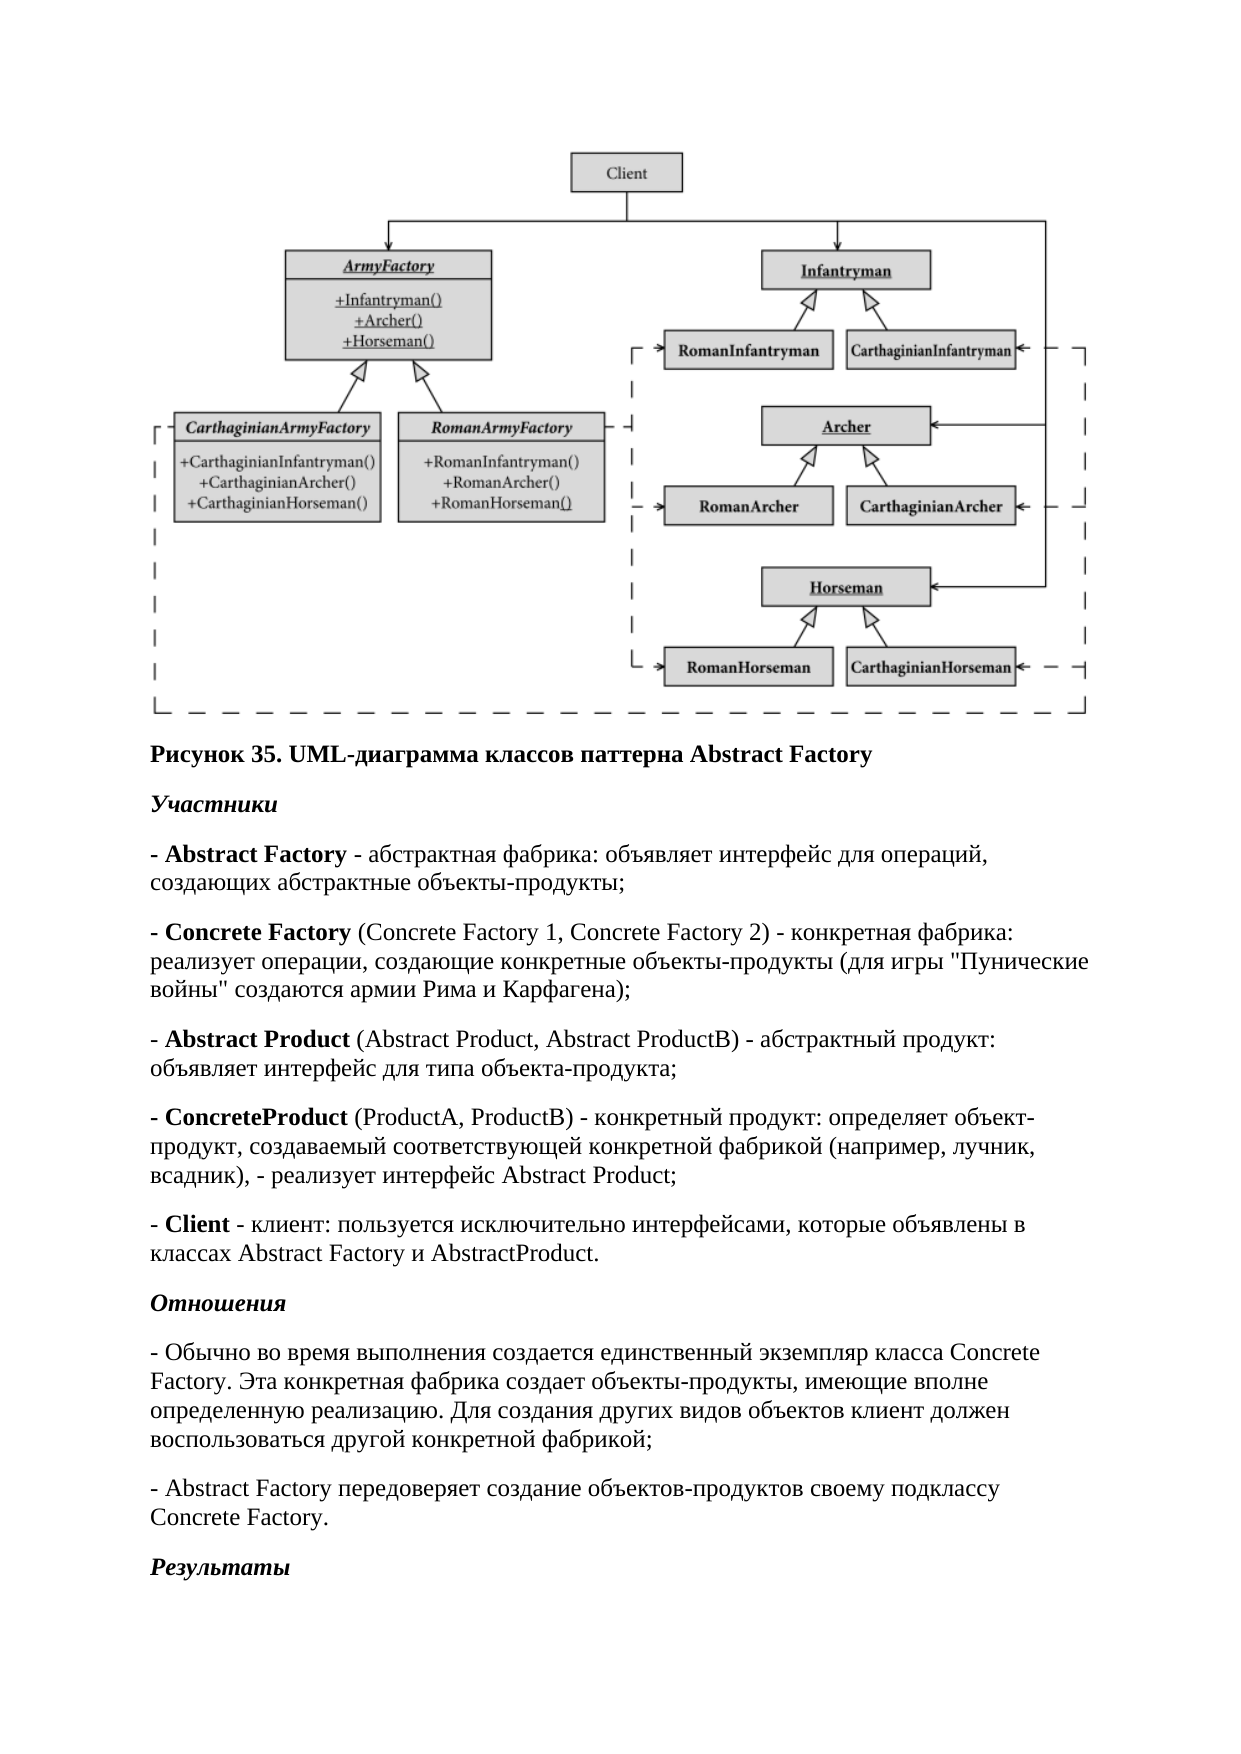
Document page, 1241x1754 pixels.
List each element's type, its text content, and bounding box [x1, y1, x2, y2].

text Отношения [150, 1288, 1153, 1317]
text - Client - клиент: пользуется исключительно интерфейсами, которые объявлены в классах Abstract Factory и AbstractProduct. [150, 1209, 1153, 1267]
text Результаты [150, 1552, 1153, 1580]
picture [150, 150, 1091, 719]
text - Abstract Product (Abstract Product, Abstract ProductВ) - абстрактный продукт: объявляет интерфейс для типа объекта-продукта; [150, 1024, 1153, 1082]
text Участники [150, 789, 1153, 818]
text - ConcreteProduct (ProductА, ProductВ) - конкретный продукт: определяет объект-продукт, создаваемый соответствующей конкретной фабрикой (например, лучник, всадник), - реализует интерфейс Abstract Product; [150, 1102, 1153, 1189]
text Рисунок 35. UML-диаграмма классов паттерна Abstract Factory [150, 739, 1153, 768]
text - Обычно во время выполнения создается единственный экземпляр класса Concrete Factory. Эта конкретная фабрика создает объекты-продукты, имеющие вполне определенную реализацию. Для создания других видов объектов клиент должен воспользоваться другой конкретной фабрикой; [150, 1337, 1153, 1452]
text - Abstract Factory передоверяет создание объектов-продуктов своему подклассу Concrete Factory. [150, 1473, 1153, 1531]
text - Abstract Factory - абстрактная фабрика: объявляет интерфейс для операций, создающих абстрактные объекты-продукты; [150, 839, 1153, 896]
text - Concrete Factory (Concrete Factory 1, Concrete Factory 2) - конкретная фабрика: реализует операции, создающие конкретные объекты-продукты (для игры "Пунические войны" создаются армии Рима и Карфагена); [150, 917, 1153, 1003]
